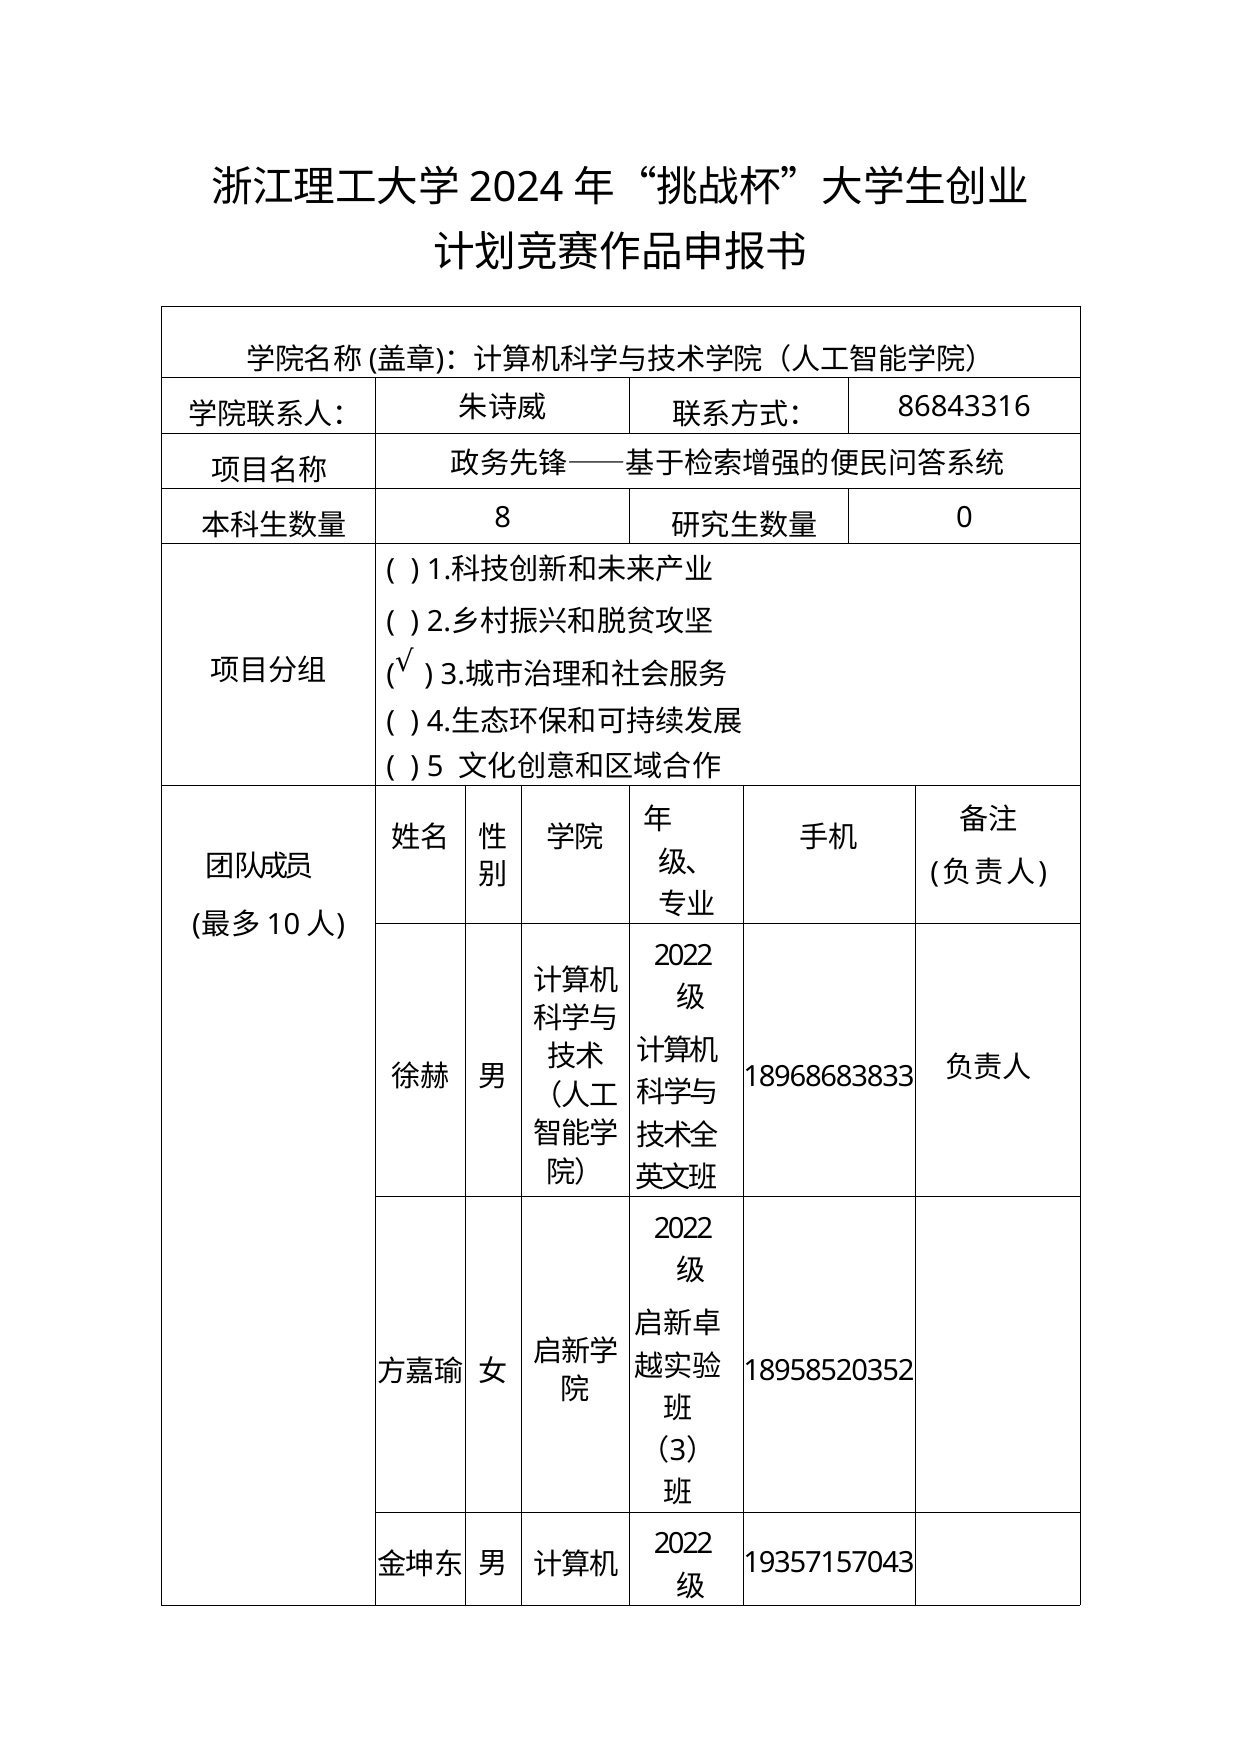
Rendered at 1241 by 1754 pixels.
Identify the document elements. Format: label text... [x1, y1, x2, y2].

text 浙江理工大学 2024 年“挑战杯”大学生创业 [161, 151, 1079, 216]
table_cell 团队成员 (最多10人) [162, 786, 375, 1604]
table_cell 0 [849, 489, 1080, 543]
table_cell 男 [466, 924, 521, 1196]
table_cell 金坤东 [376, 1513, 465, 1604]
table_cell 计算机科学与技术（人工智能学院） [522, 924, 629, 1196]
table_cell 负责人 [916, 924, 1080, 1196]
table_cell 18958520352 [744, 1197, 915, 1511]
table_cell 18968683833 [744, 924, 915, 1196]
table_cell 计算机科学与技术（人工智能学院） [522, 1513, 629, 1604]
text 计划竞赛作品申报书 [161, 216, 1079, 281]
table_cell 项目名称 [162, 434, 375, 488]
table_cell 学院 [522, 786, 629, 923]
table_cell 联系方式： [630, 378, 848, 432]
table_cell 性别 [466, 786, 521, 923]
table_cell [916, 1197, 1080, 1511]
table_cell 备注 (负责人) [916, 786, 1080, 923]
table_cell 2022级 计算机科学与技术全英文班 [630, 1513, 743, 1604]
table_cell 政务先锋——基于检索增强的便民问答系统 [376, 434, 1080, 488]
table_cell 学院联系人： [162, 378, 375, 432]
table_cell 男 [466, 1513, 521, 1604]
table_cell 19357157043 [744, 1513, 915, 1604]
table_cell 姓名 [376, 786, 465, 923]
table_cell 手机 [744, 786, 915, 923]
table_cell 方嘉瑜 [376, 1197, 465, 1511]
table_header 学院名称 (盖章)：计算机科学与技术学院（人工智能学院） [162, 307, 1080, 377]
table_cell 启新学院 [522, 1197, 629, 1511]
table_cell [916, 1513, 1080, 1604]
table_cell 86843316 [849, 378, 1080, 432]
table_cell 徐赫 [376, 924, 465, 1196]
table_cell ( ) 1.科技创新和未来产业 ( ) 2.乡村振兴和脱贫攻坚 (√) 3.城市治理和社会服务 ( ) 4.生态环保和可持续发展 ( ) 5 文化创意和区域合作 [376, 544, 1080, 784]
table_cell 朱诗威 [376, 378, 629, 432]
table_cell 本科生数量 [162, 489, 375, 543]
table_cell 8 [376, 489, 629, 543]
table_cell 研究生数量 [630, 489, 848, 543]
table_cell 年级、 专业 [630, 786, 743, 923]
table_cell 2022级 启新卓越实验班 （3）班 [630, 1197, 743, 1511]
table_cell 女 [466, 1197, 521, 1511]
table_cell 项目分组 [162, 544, 375, 784]
table_cell 2022级 计算机科学与技术全英文班 [630, 924, 743, 1196]
